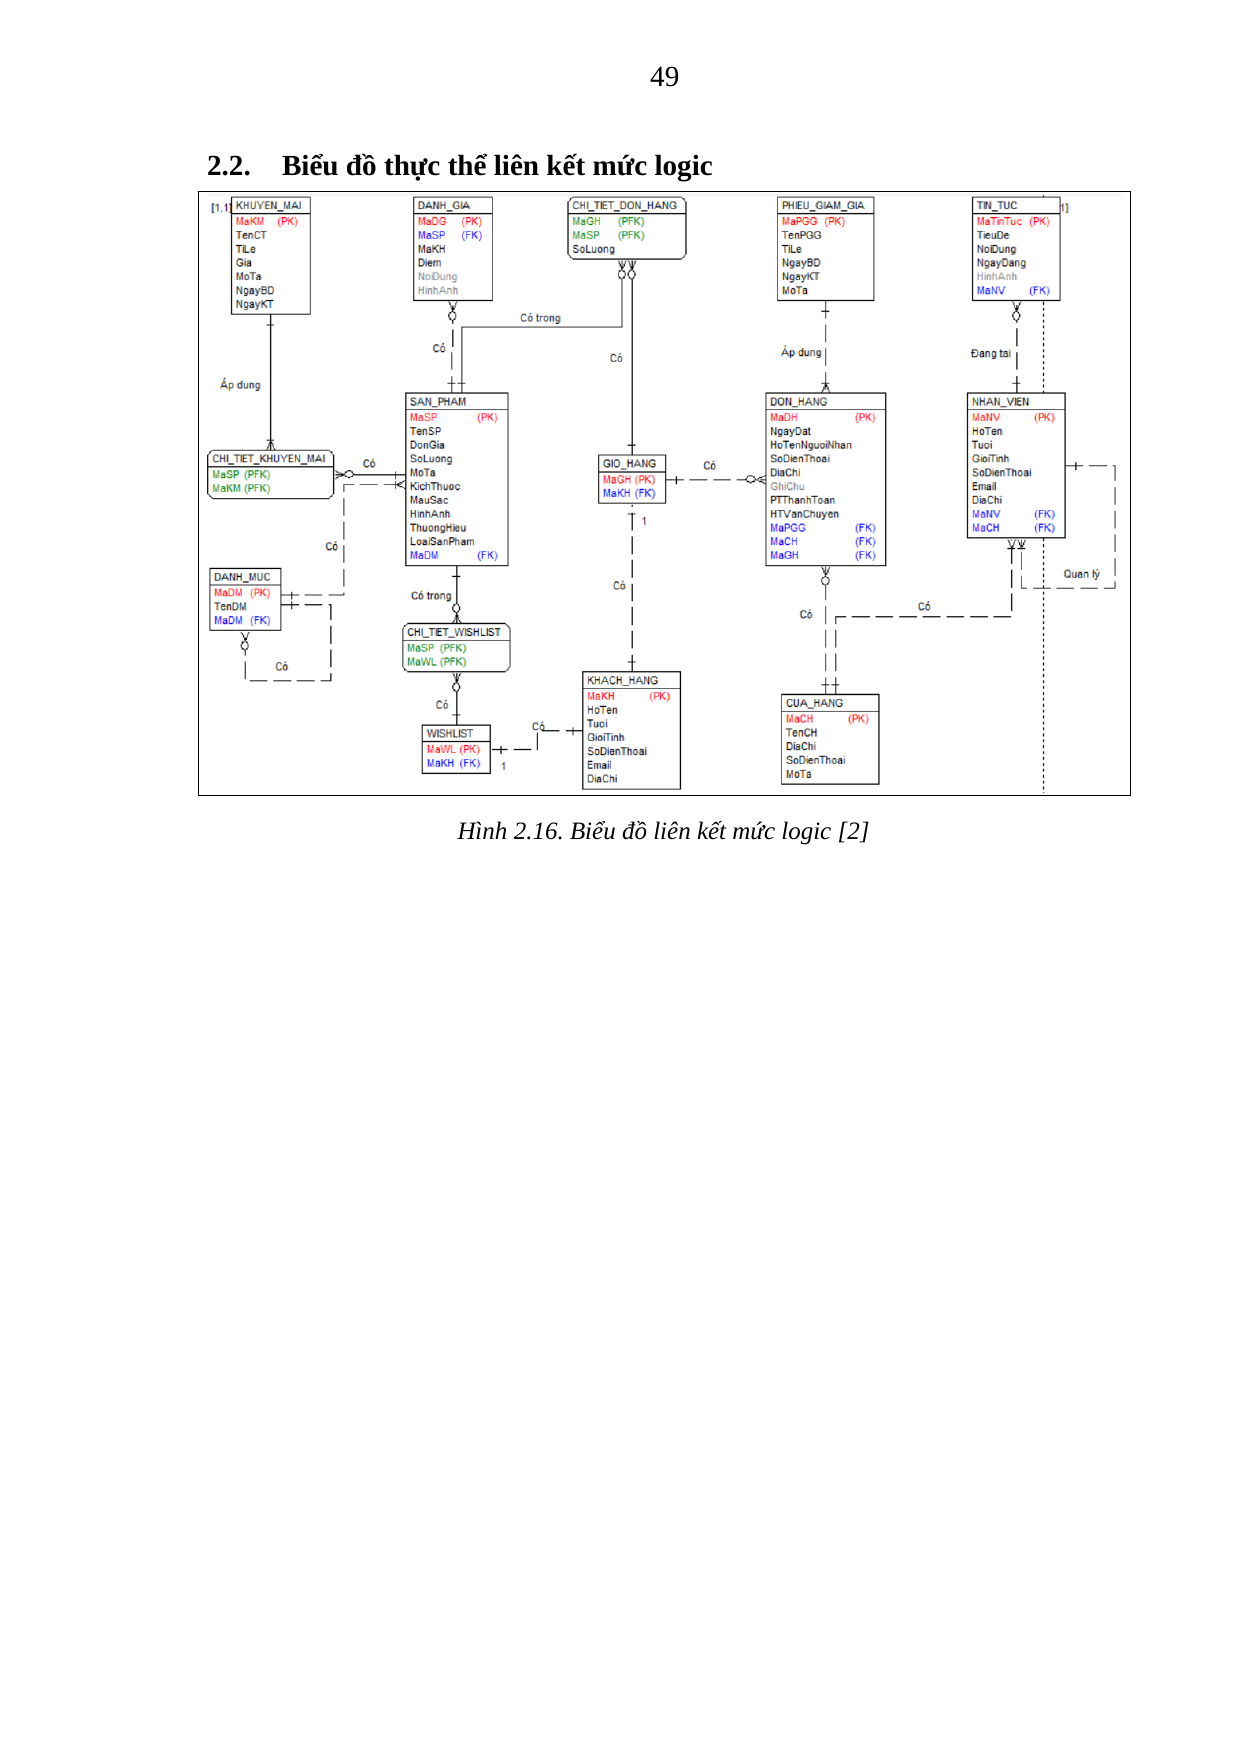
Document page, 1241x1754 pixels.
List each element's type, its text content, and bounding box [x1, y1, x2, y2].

picture [207, 194, 1122, 793]
subtitle Biểu đồ thực thể liên kết mức logic [207, 148, 1122, 181]
